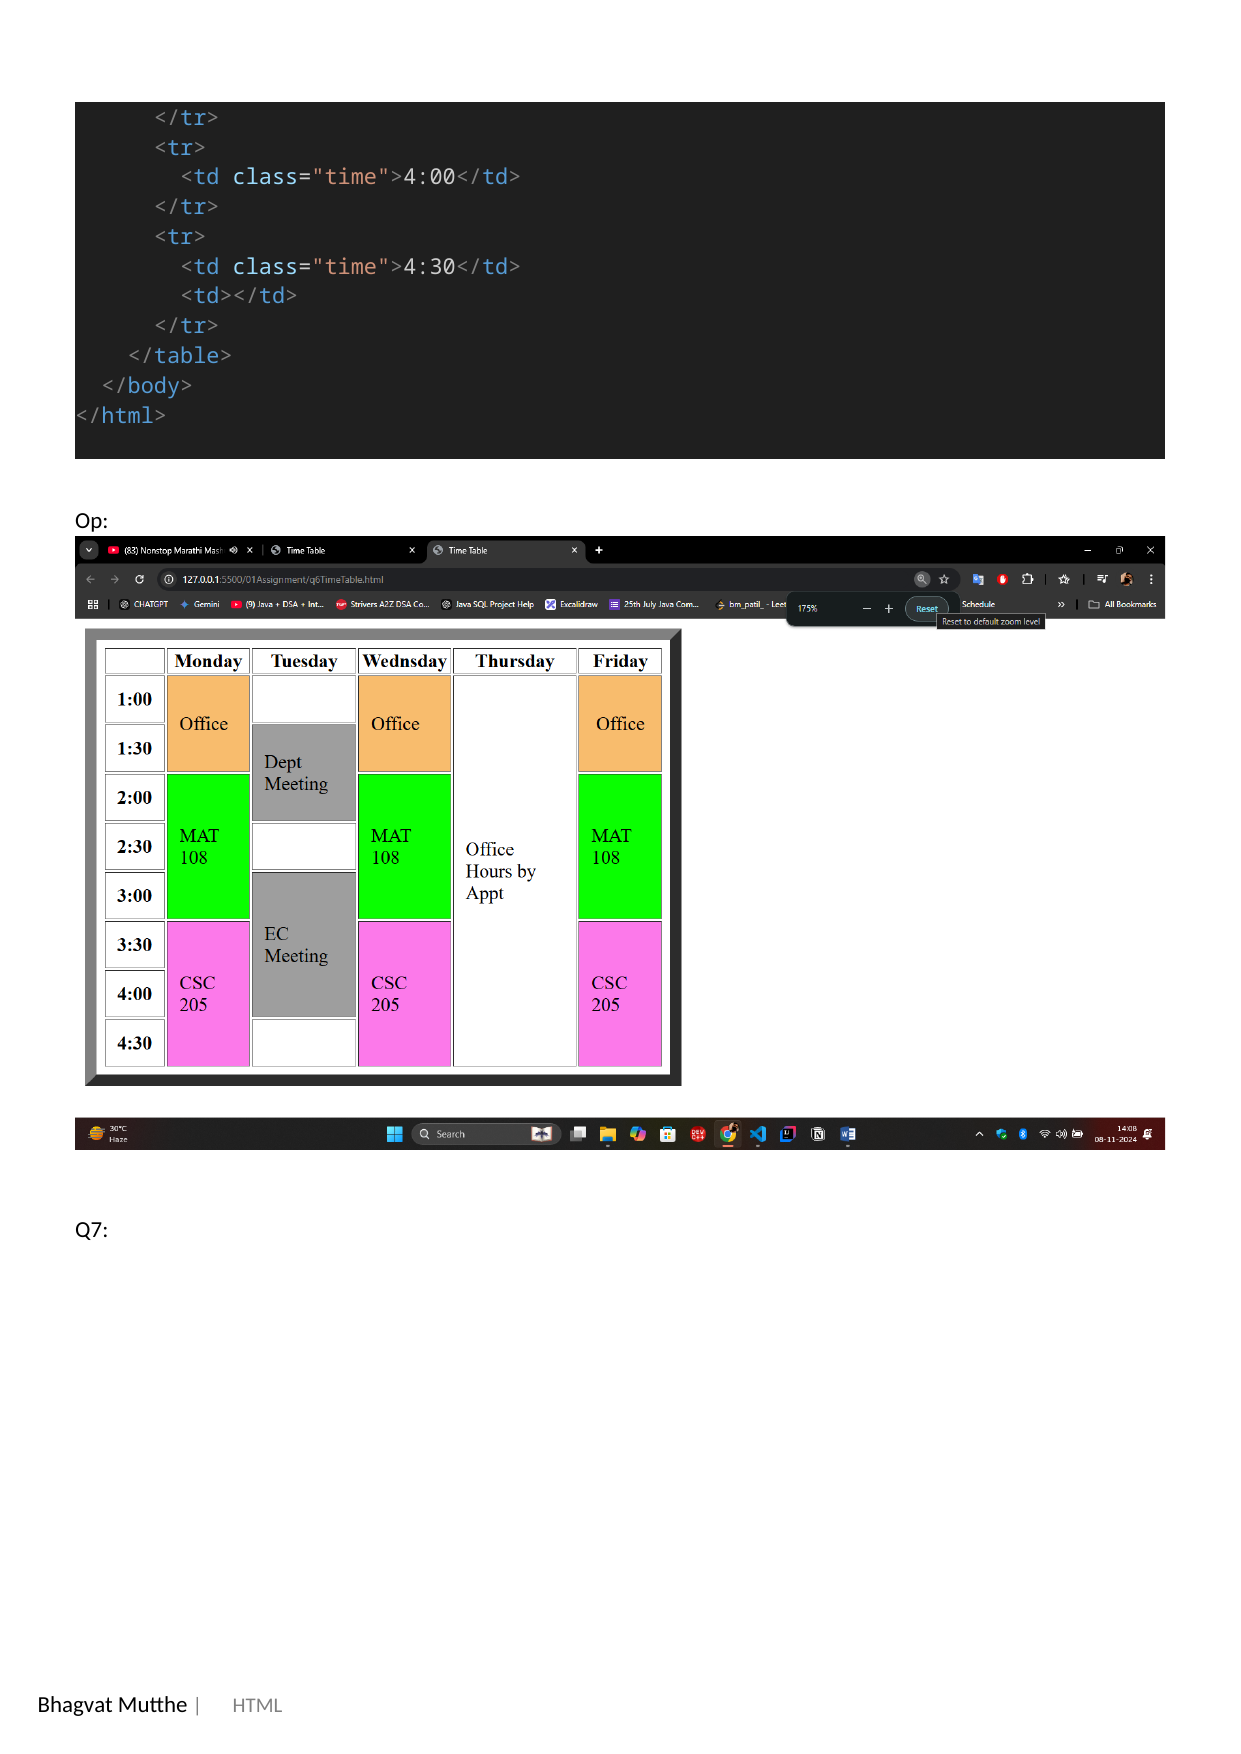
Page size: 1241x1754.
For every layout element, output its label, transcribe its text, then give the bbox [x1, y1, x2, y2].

text <tr> [75, 221, 1165, 251]
text </tr> [75, 310, 1165, 340]
text </tr> [75, 191, 1165, 221]
text <td class="time">4:30</td> [75, 251, 1165, 281]
text </html> [75, 400, 1165, 429]
text Q7: [75, 1215, 1165, 1243]
text </body> [75, 370, 1165, 400]
picture [75, 536, 1166, 1150]
text Op: [75, 506, 1165, 536]
text </table> [75, 340, 1165, 370]
text <td></td> [75, 281, 1165, 310]
text <td class="time">4:00</td> [75, 161, 1165, 191]
text </tr> [75, 102, 1165, 132]
text <tr> [75, 132, 1165, 161]
